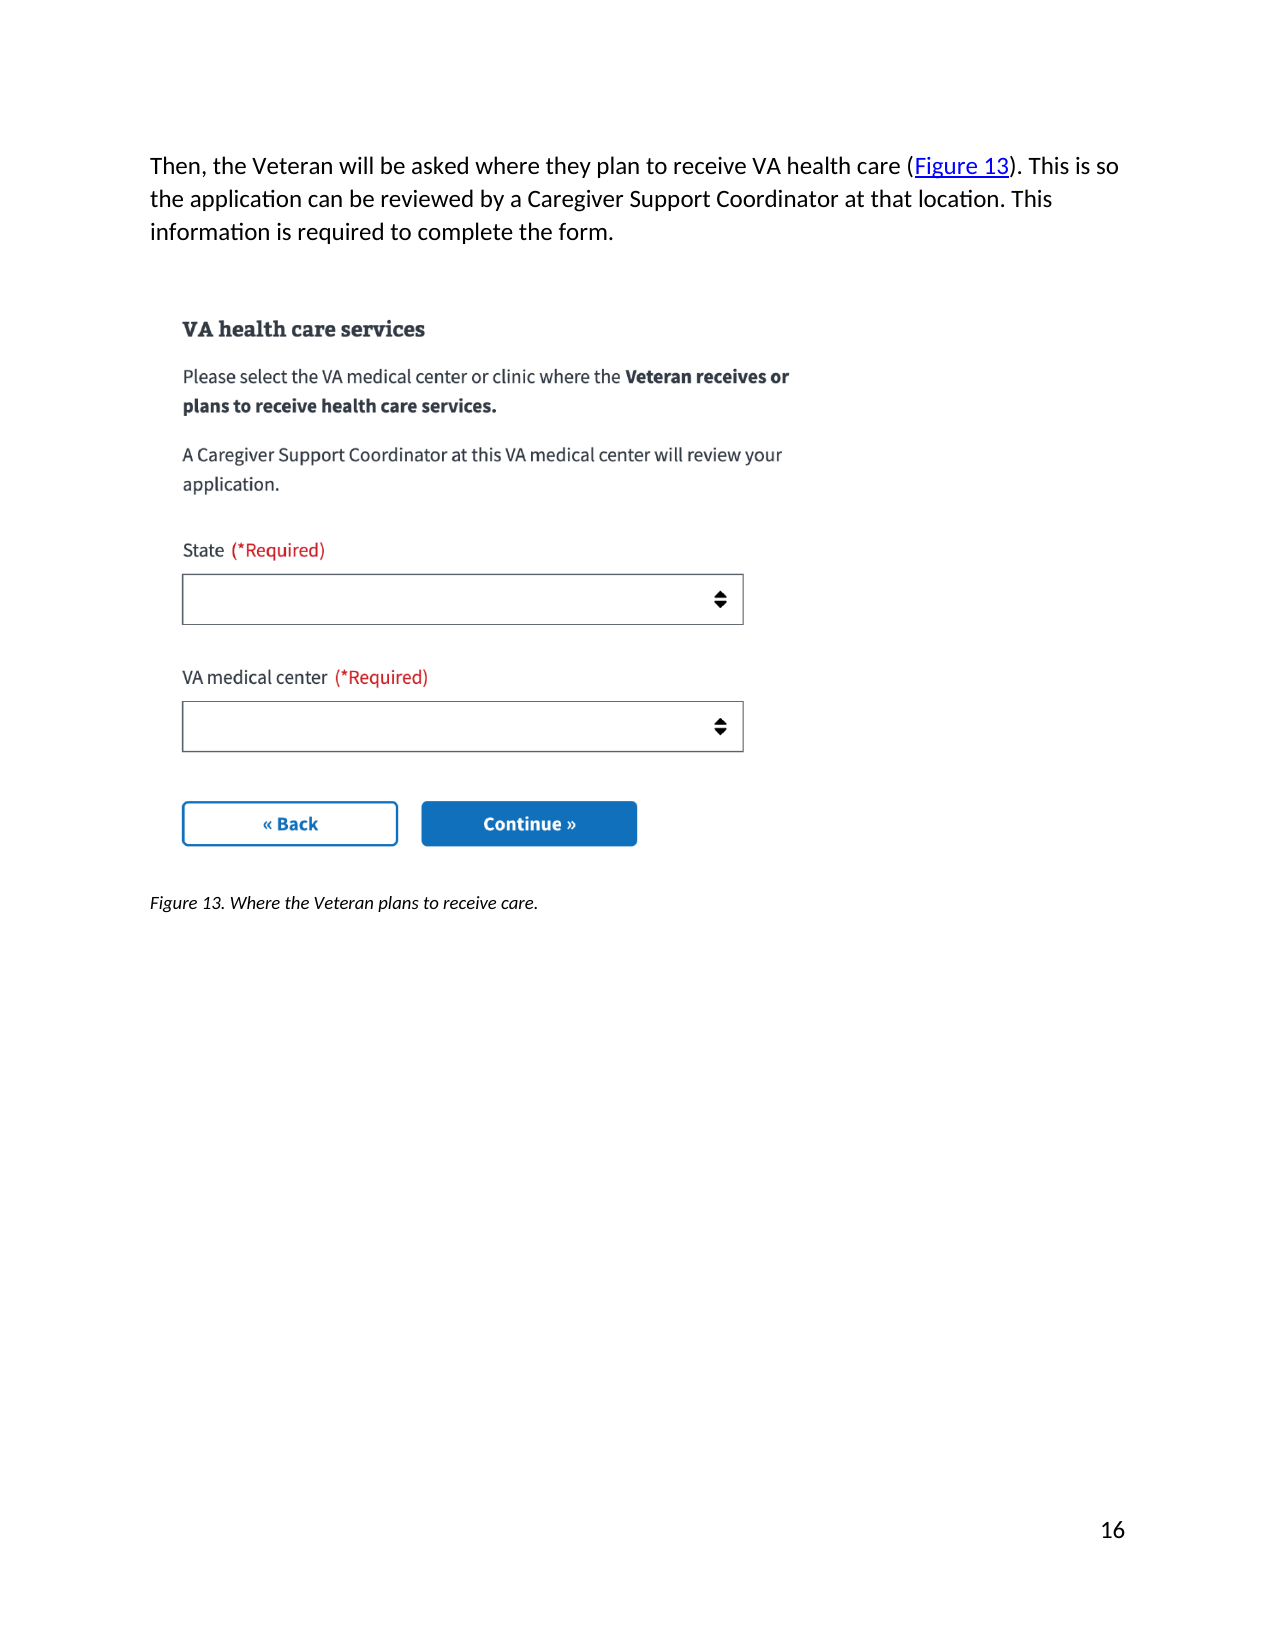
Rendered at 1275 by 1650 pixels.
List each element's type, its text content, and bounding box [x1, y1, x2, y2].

picture [150, 315, 841, 848]
text Figure 13. Where the Veteran plans to receive care. [150, 867, 1125, 914]
text Then, the Veteran will be asked where they plan to receive VA health care (Figure 13). This is so the application can be reviewed by a Caregiver Support Coordinator at that location. This information is required to complete the form. [150, 150, 1125, 246]
